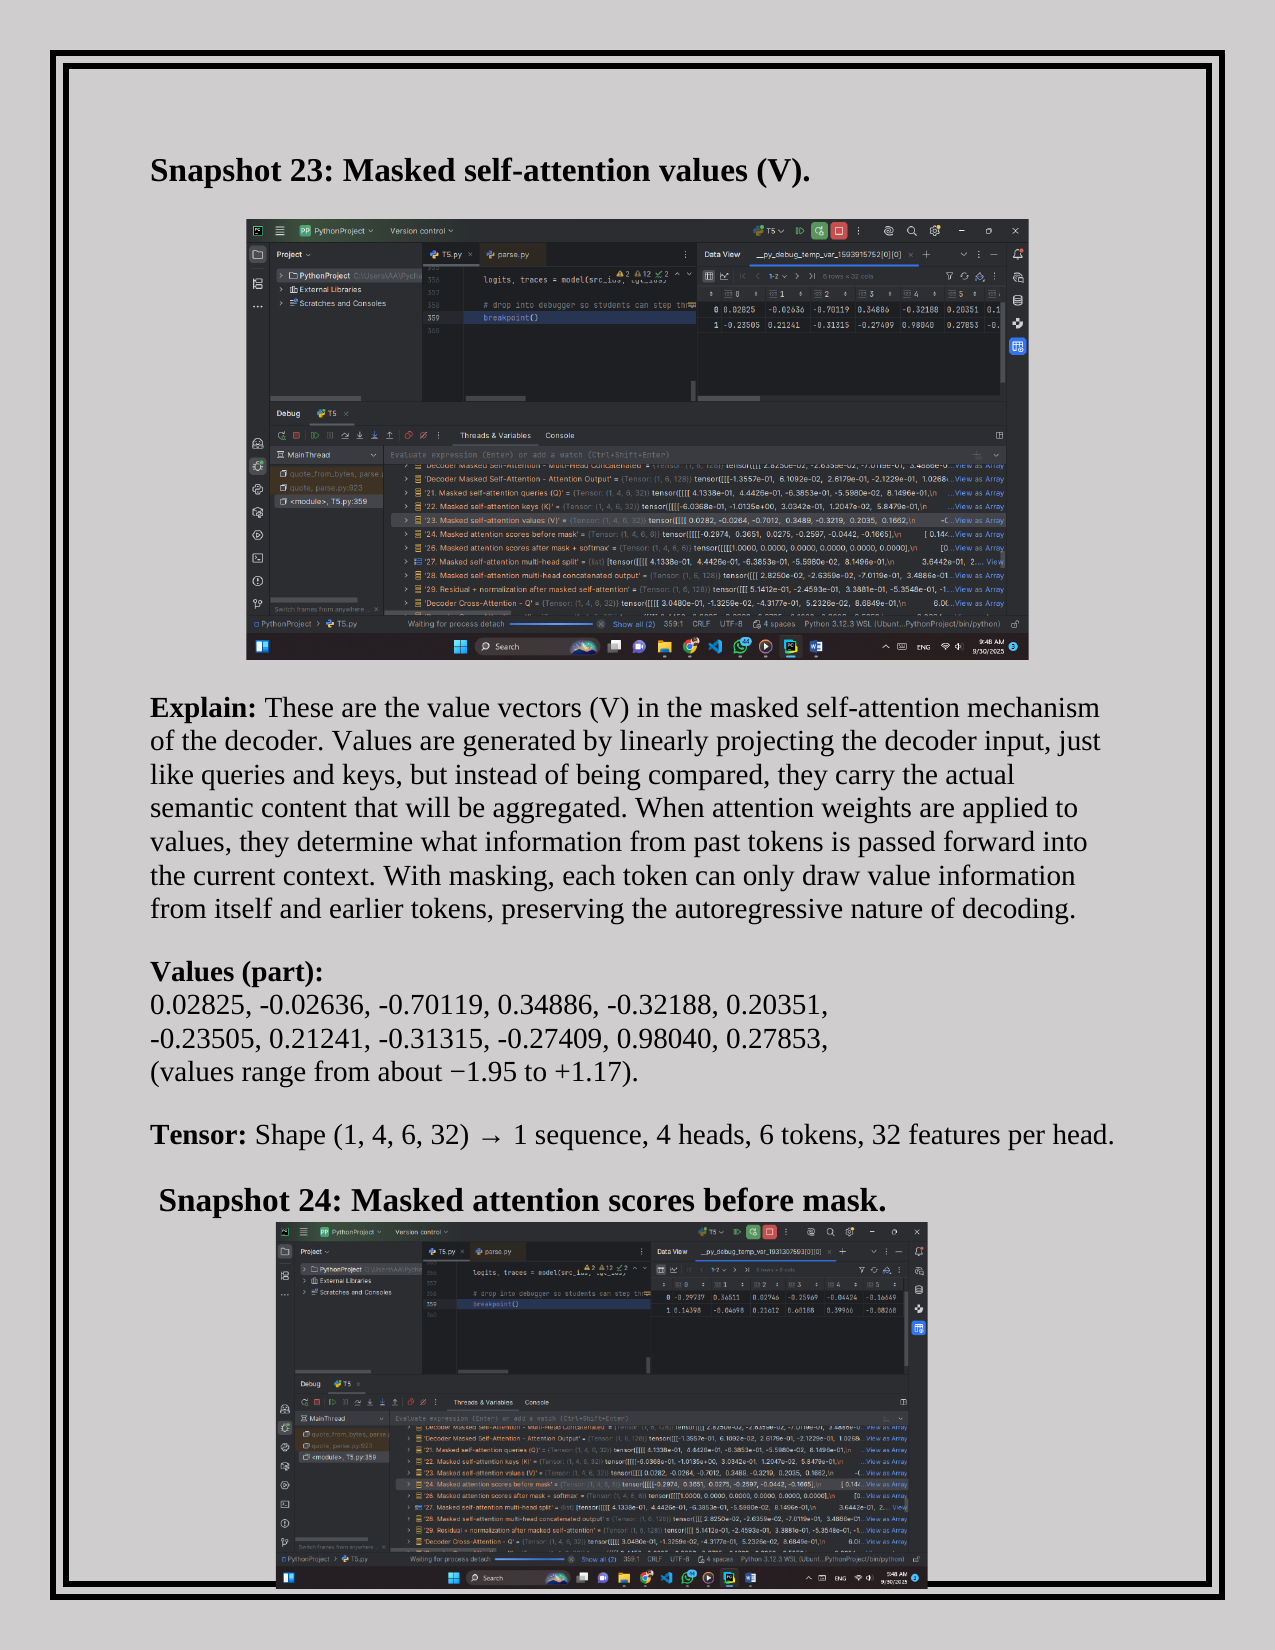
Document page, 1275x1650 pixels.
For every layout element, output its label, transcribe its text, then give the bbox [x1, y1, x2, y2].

text Snapshot 23: Masked self-attention values (V). [150, 150, 1125, 188]
picture [246, 219, 1029, 660]
text Snapshot 24: Masked attention scores before mask. [150, 1180, 1125, 1218]
picture [275, 1222, 928, 1589]
text Tensor: Shape (1, 4, 6, 32) → 1 sequence, 4 heads, 6 tokens, 32 features per head. [150, 1117, 1125, 1151]
text Values (part): 0.02825, -0.02636, -0.70119, 0.34886, -0.32188, 0.20351, -0.23505, 0.21241, -0.31315, -0.27409, 0.98040, 0.27853, (values range from about −1.95 to +1.17). [150, 954, 1125, 1088]
text Explain: These are the value vectors (V) in the masked self-attention mechanism of the decoder. Values are generated by linearly projecting the decoder input, just like queries and keys, but instead of being compared, they carry the actual semantic content that will be aggregated. When attention weights are applied to values, they determine what information from past tokens is passed forward into the current context. With masking, each token can only draw value information from itself and earlier tokens, preserving the autoregressive nature of decoding. [150, 690, 1125, 925]
